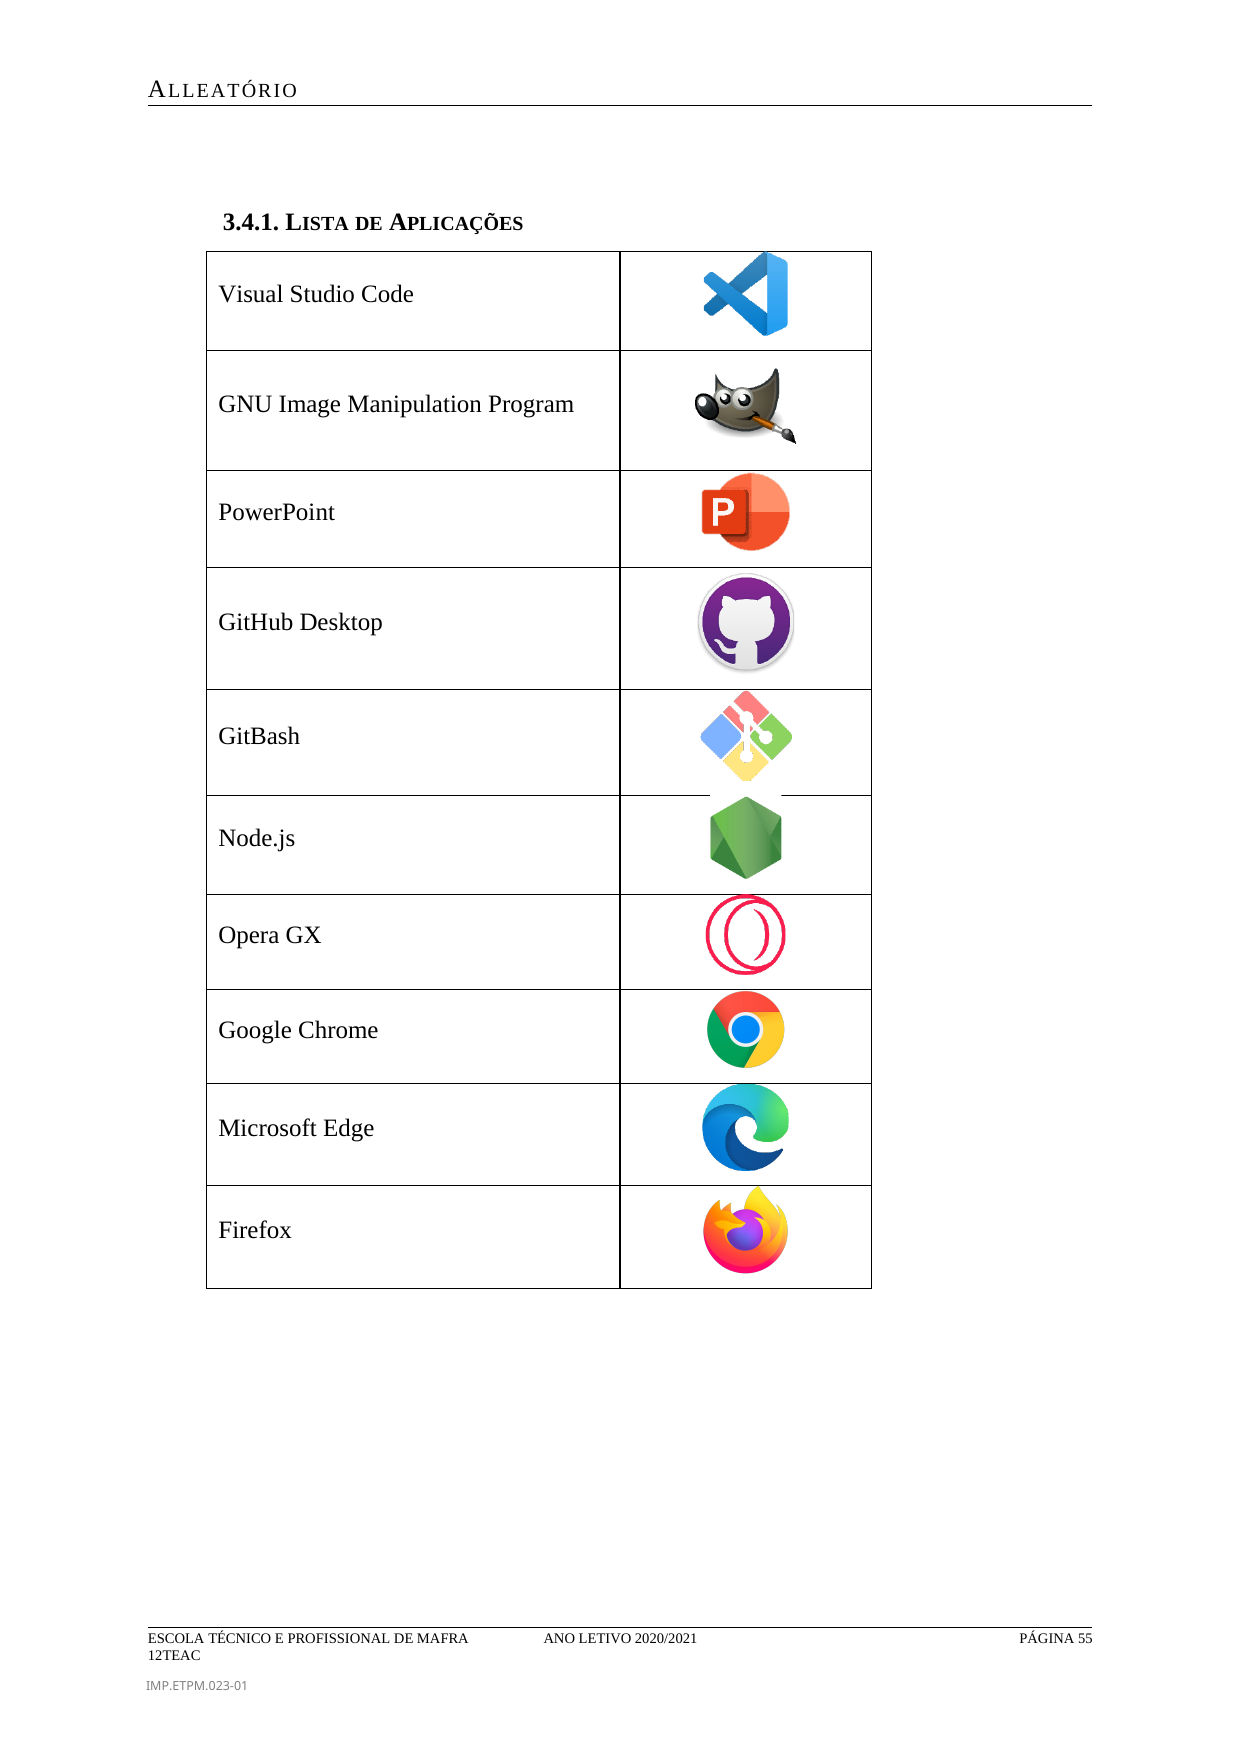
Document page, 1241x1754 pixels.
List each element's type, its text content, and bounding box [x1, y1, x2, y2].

picture [702, 1185, 789, 1274]
table_cell [621, 990, 871, 1083]
picture [703, 251, 788, 336]
table_cell [621, 568, 871, 689]
table_cell GitHub Desktop [207, 568, 619, 689]
table_cell [621, 690, 871, 795]
table_cell [621, 1084, 871, 1184]
table_cell Microsoft Edge [207, 1084, 619, 1184]
table_cell GNU Image Manipulation Program [207, 351, 619, 470]
picture [710, 795, 782, 880]
picture [701, 471, 791, 553]
subtitle Lista de Aplicações [223, 207, 1092, 236]
table_cell Firefox [207, 1186, 619, 1287]
table_cell GitBash [207, 690, 619, 795]
table_cell [621, 1186, 871, 1287]
table_cell PowerPoint [207, 471, 619, 567]
table_cell [621, 471, 871, 567]
table_cell [621, 796, 871, 894]
table_header [621, 252, 871, 350]
picture [706, 990, 786, 1069]
table_cell Node.js [207, 796, 619, 894]
picture [702, 1084, 789, 1171]
table_cell [621, 895, 871, 989]
picture [705, 894, 786, 975]
table_header Visual Studio Code [207, 252, 619, 350]
table_cell Google Chrome [207, 990, 619, 1083]
picture [699, 690, 793, 781]
picture [696, 567, 795, 676]
table_cell Opera GX [207, 895, 619, 989]
picture [693, 350, 799, 456]
table_cell [621, 351, 871, 470]
